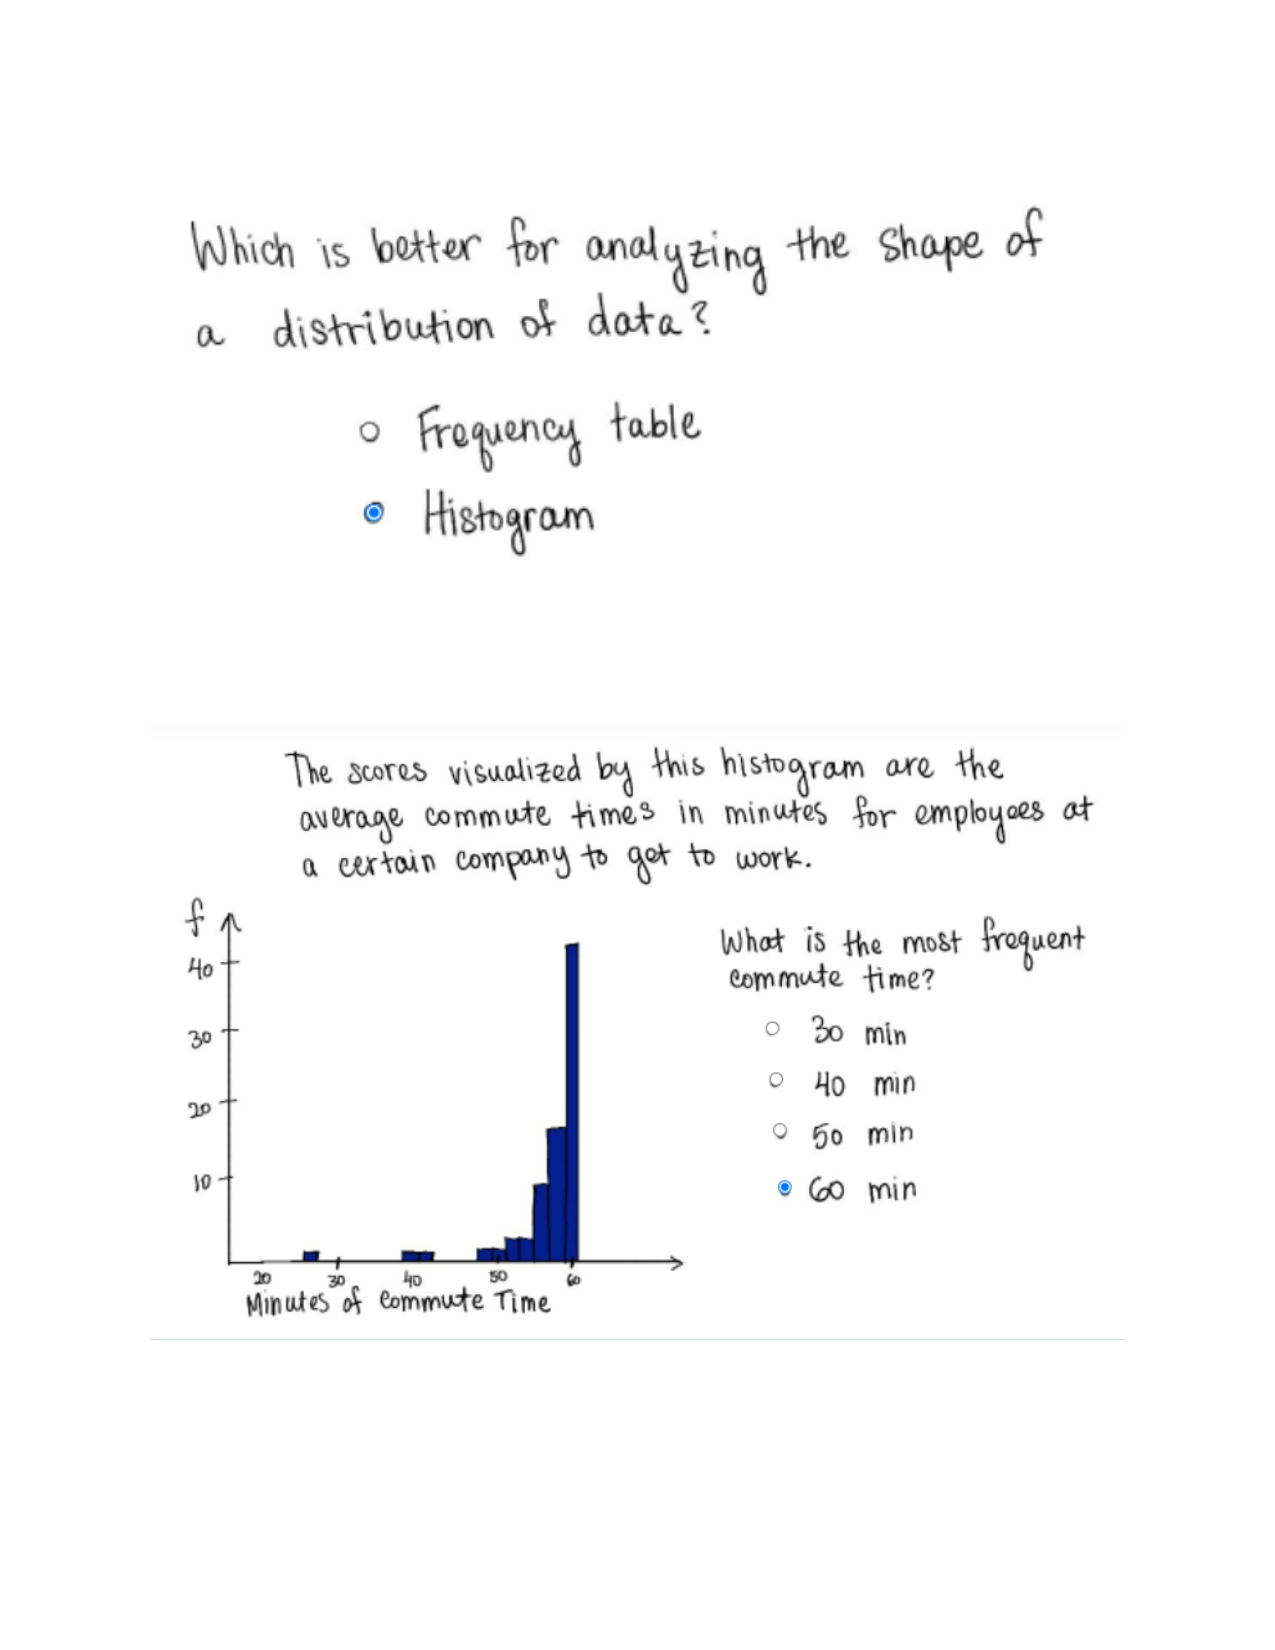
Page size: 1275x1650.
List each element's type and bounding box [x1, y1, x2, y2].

picture [150, 150, 1100, 689]
picture [150, 723, 1125, 1344]
